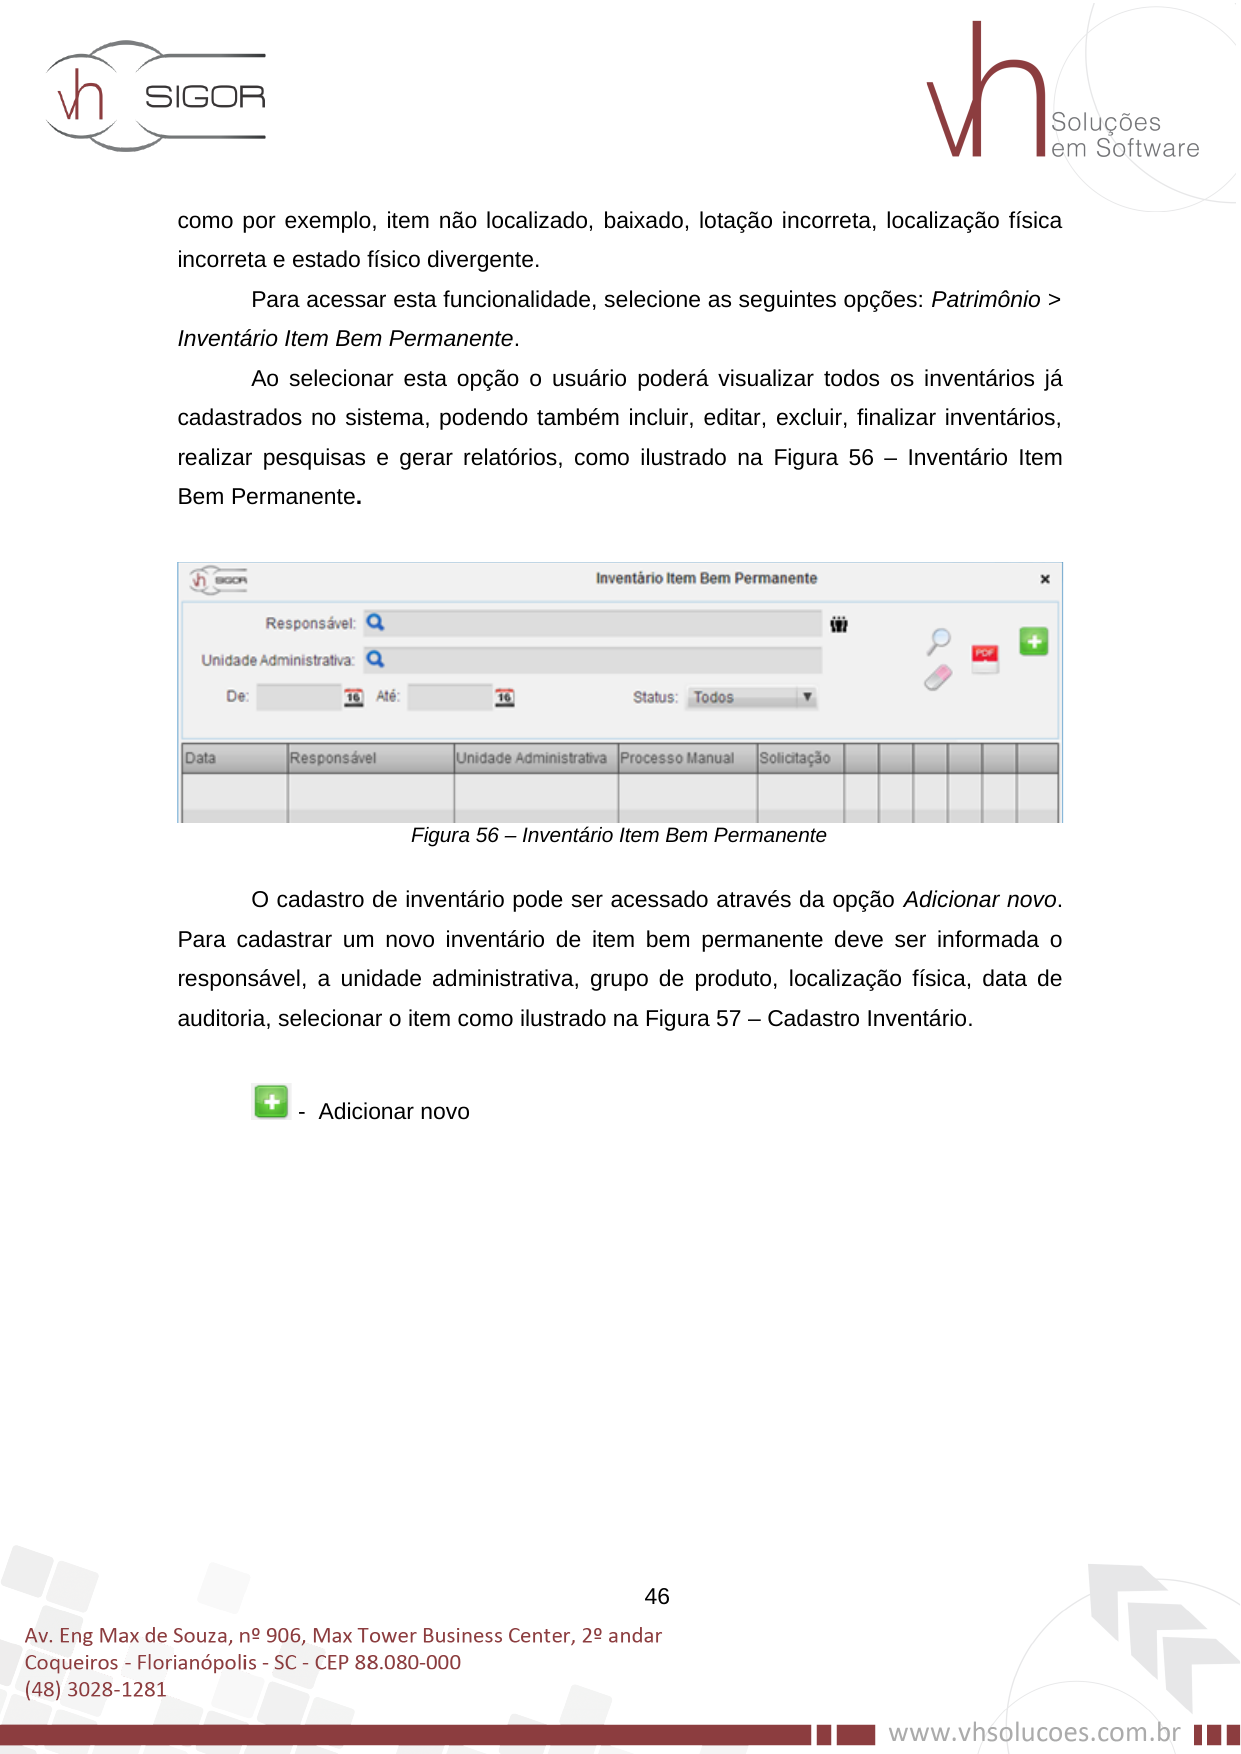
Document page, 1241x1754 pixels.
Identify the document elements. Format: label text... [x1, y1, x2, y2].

text Figura – Inventário Item Bem Permanente [177, 823, 1063, 847]
picture [0, 1545, 1241, 1754]
text Ao selecionar esta opção o usuário poderá visualizar todos os inventários já cadastrados no sistema, podendo também incluir, editar, excluir, finalizar inventários, realizar pesquisas e gerar relatórios, como ilustrado na Figura 56 – Inventário Item Bem Permanente. [177, 365, 1063, 509]
picture [45, 40, 266, 152]
text O cadastro de inventário pode ser acessado através da opção Adicionar novo. Para cadastrar um novo inventário de item bem permanente deve ser informada o responsável, a unidade administrativa, grupo de produto, localização física, data de auditoria, selecionar o item como ilustrado na Figura 57 – Cadastro Inventário. [177, 886, 1063, 1031]
picture [251, 1083, 292, 1120]
text - Adicionar novo [177, 1084, 1063, 1125]
picture [177, 562, 1064, 823]
text Para acessar esta funcionalidade, selecione as seguintes opções: Patrimônio > Inventário Item Bem Permanente. [177, 286, 1063, 352]
picture [926, 3, 1236, 212]
